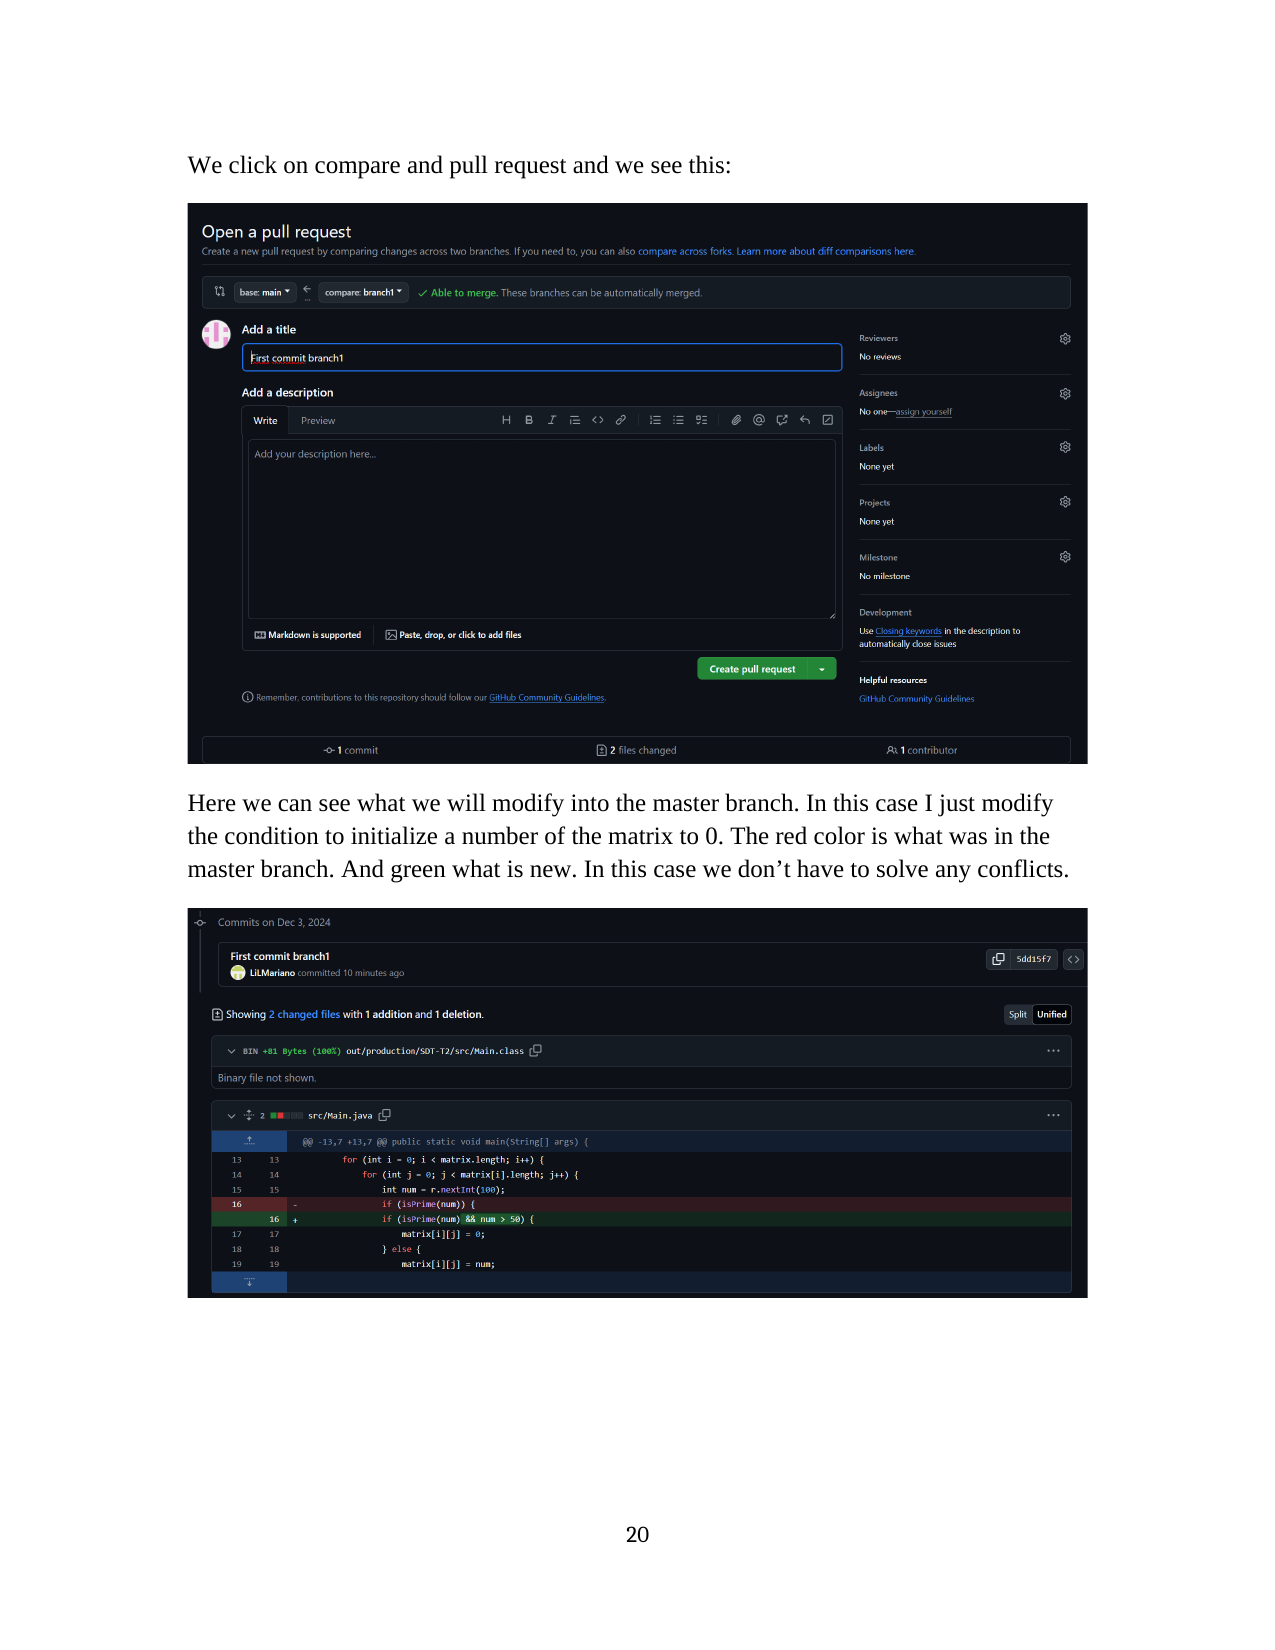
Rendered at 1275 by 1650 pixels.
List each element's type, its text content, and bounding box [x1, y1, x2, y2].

picture [187, 203, 1088, 764]
text We click on compare and pull request and we see this: [187, 150, 1087, 179]
picture [187, 908, 1088, 1298]
text Here we can see what we will modify into the master branch. In this case I just modify the condition to initialize a number of the matrix to 0. The red color is what was in the master branch. And green what is new. In this case we don’t have to solve any conflicts. [187, 788, 1087, 883]
